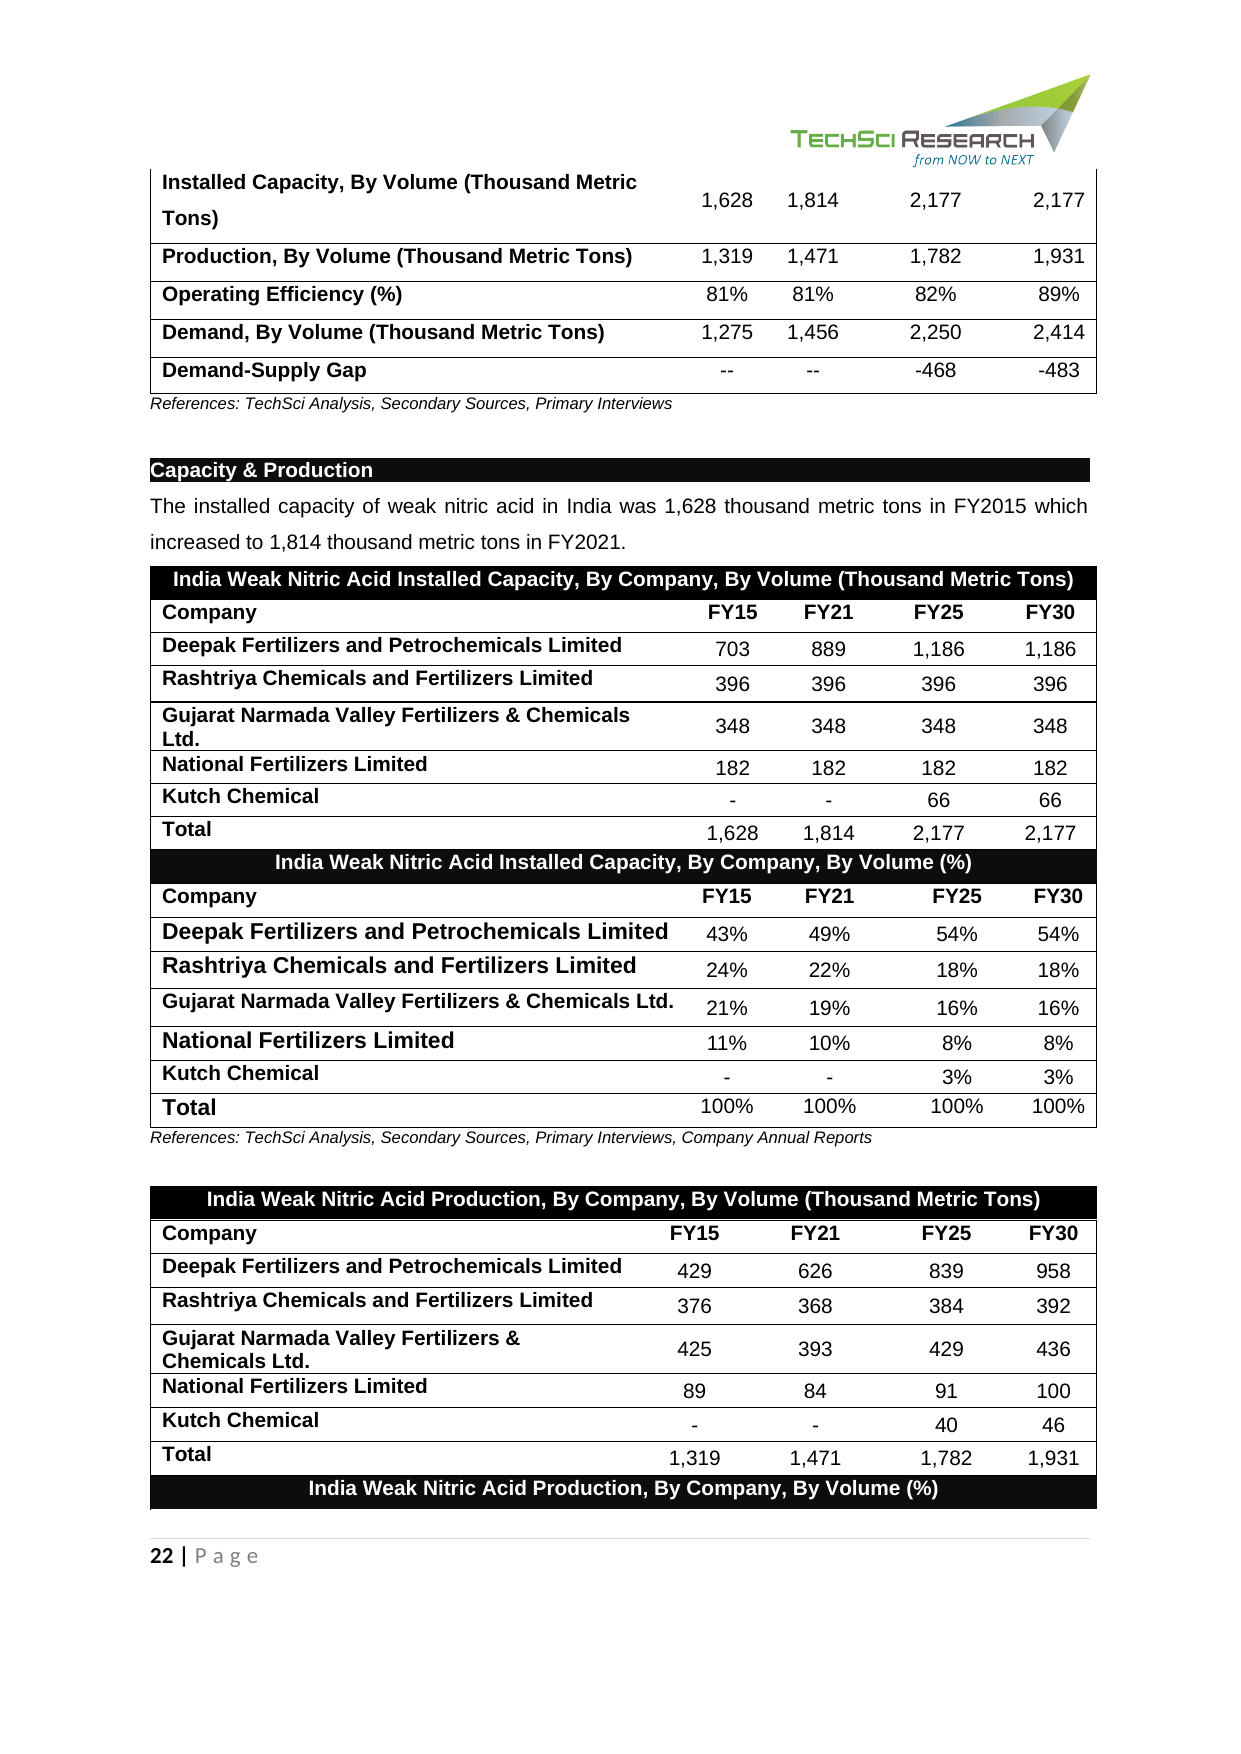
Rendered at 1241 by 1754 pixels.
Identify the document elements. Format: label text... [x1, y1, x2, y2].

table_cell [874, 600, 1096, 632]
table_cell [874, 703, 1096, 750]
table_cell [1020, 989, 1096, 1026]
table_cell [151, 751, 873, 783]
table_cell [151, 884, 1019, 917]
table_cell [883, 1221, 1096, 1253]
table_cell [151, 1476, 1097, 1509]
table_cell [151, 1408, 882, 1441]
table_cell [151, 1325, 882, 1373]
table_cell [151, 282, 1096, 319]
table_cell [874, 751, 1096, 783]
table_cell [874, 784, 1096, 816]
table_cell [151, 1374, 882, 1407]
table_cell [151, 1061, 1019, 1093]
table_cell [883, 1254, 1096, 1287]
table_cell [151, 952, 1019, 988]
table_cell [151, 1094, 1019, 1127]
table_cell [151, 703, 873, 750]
text References: TechSci Analysis, Secondary Sources, Primary Interviews [150, 394, 1090, 413]
text Capacity & Production [150, 458, 1090, 482]
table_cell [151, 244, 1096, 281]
text References: TechSci Analysis, Secondary Sources, Primary Interviews, Company Annual Reports [150, 1128, 1090, 1147]
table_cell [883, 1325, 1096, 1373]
text The installed capacity of weak nitric acid in India was 1,628 thousand metric tons in FY2015 which increased to 1,814 thousand metric tons in FY2021. [150, 494, 1090, 554]
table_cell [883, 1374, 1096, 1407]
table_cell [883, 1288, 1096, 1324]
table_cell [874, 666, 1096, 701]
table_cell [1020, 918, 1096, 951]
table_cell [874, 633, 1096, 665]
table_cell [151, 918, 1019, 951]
picture [788, 73, 1091, 169]
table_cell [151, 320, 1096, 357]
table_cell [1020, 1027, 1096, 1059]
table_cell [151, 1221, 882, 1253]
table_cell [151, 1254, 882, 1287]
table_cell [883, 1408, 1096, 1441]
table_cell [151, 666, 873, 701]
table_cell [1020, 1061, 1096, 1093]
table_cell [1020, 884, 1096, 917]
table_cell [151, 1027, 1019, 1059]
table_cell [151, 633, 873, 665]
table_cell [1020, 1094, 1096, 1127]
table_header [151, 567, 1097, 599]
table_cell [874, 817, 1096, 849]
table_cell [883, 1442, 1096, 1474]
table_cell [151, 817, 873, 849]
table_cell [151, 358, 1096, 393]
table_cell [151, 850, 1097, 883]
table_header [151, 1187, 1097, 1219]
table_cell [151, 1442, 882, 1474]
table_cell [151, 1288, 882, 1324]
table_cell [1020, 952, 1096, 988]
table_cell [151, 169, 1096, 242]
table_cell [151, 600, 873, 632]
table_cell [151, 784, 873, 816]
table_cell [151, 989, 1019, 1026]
